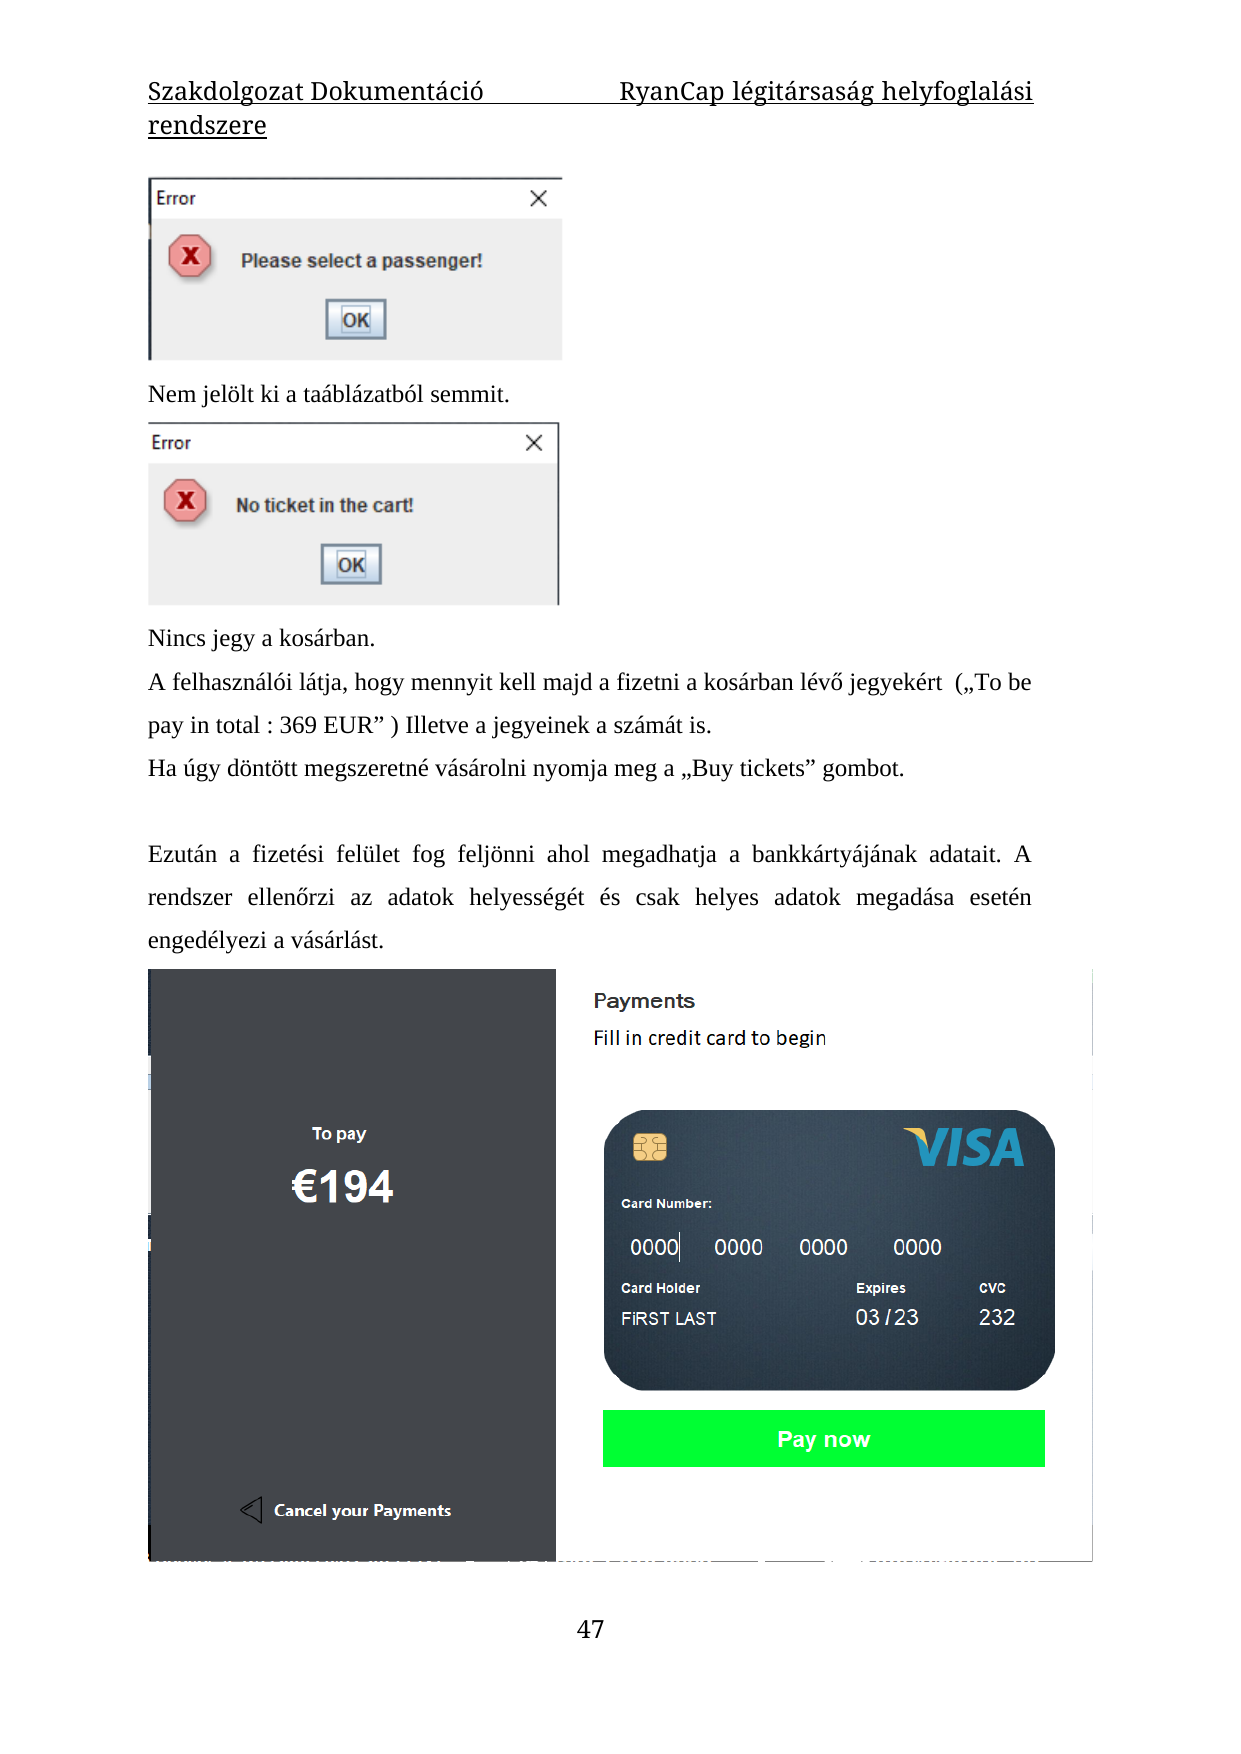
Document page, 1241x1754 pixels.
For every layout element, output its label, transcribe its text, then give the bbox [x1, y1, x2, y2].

picture [147, 422, 561, 607]
text A felhasználói látja, hogy mennyit kell majd a fizetni a kosárban lévő jegyekért („To be pay in total : 369 EUR” ) Illetve a jegyeinek a számát is. [148, 667, 1033, 738]
text Ha úgy döntött megszeretné vásárolni nyomja meg a „Buy tickets” gombot. [148, 753, 1033, 782]
picture [147, 968, 1093, 1562]
text Nincs jegy a kosárban. [148, 623, 1033, 652]
picture [147, 176, 564, 362]
text Ezután a fizetési felület fog feljönni ahol megadhatja a bankkártyájának adatait. A rendszer ellenőrzi az adatok helyességét és csak helyes adatok megadása esetén engedélyezi a vásárlást. [148, 839, 1033, 954]
text Nem jelölt ki a taáblázatból semmit. [148, 379, 1033, 408]
